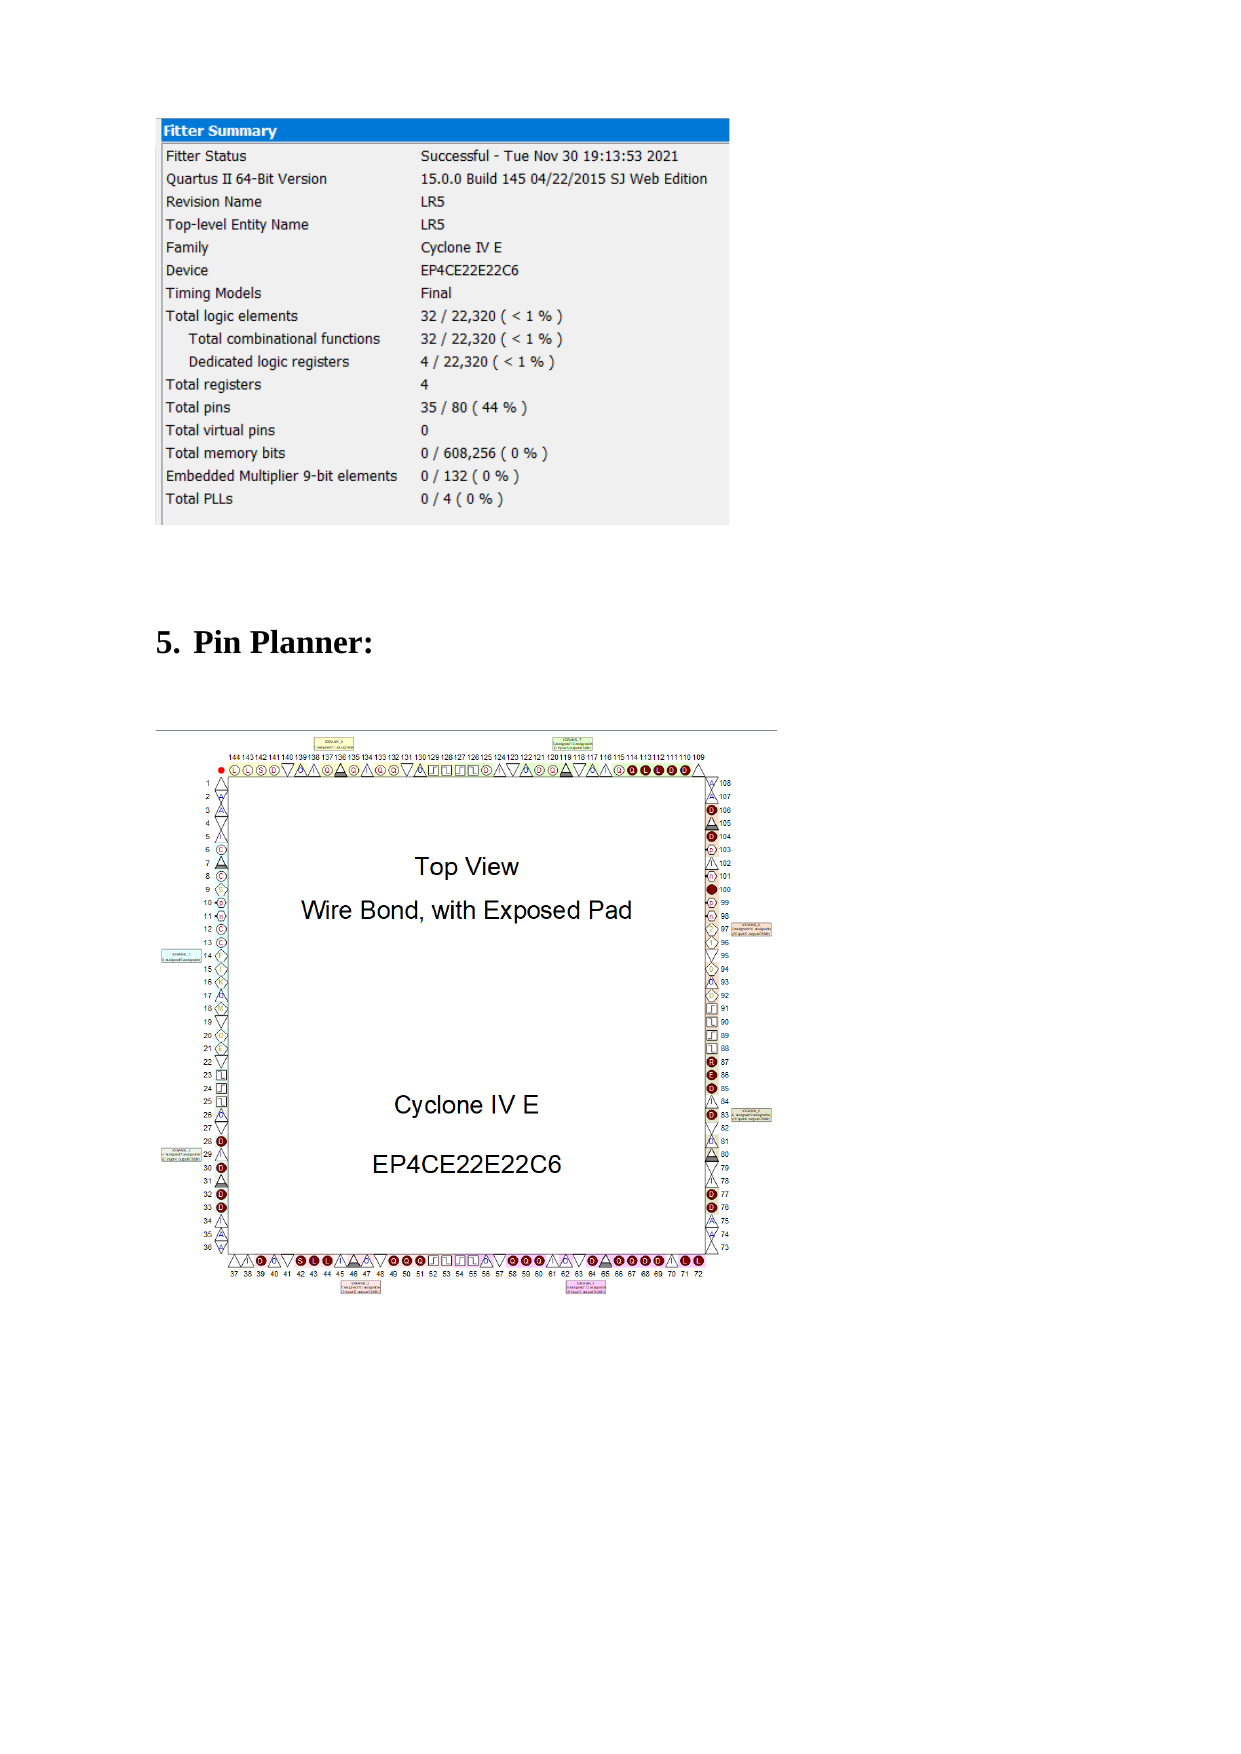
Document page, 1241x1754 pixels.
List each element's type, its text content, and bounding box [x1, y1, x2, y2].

picture [155, 118, 730, 525]
list Pin Planner: [156, 622, 1152, 661]
picture [155, 730, 777, 1301]
